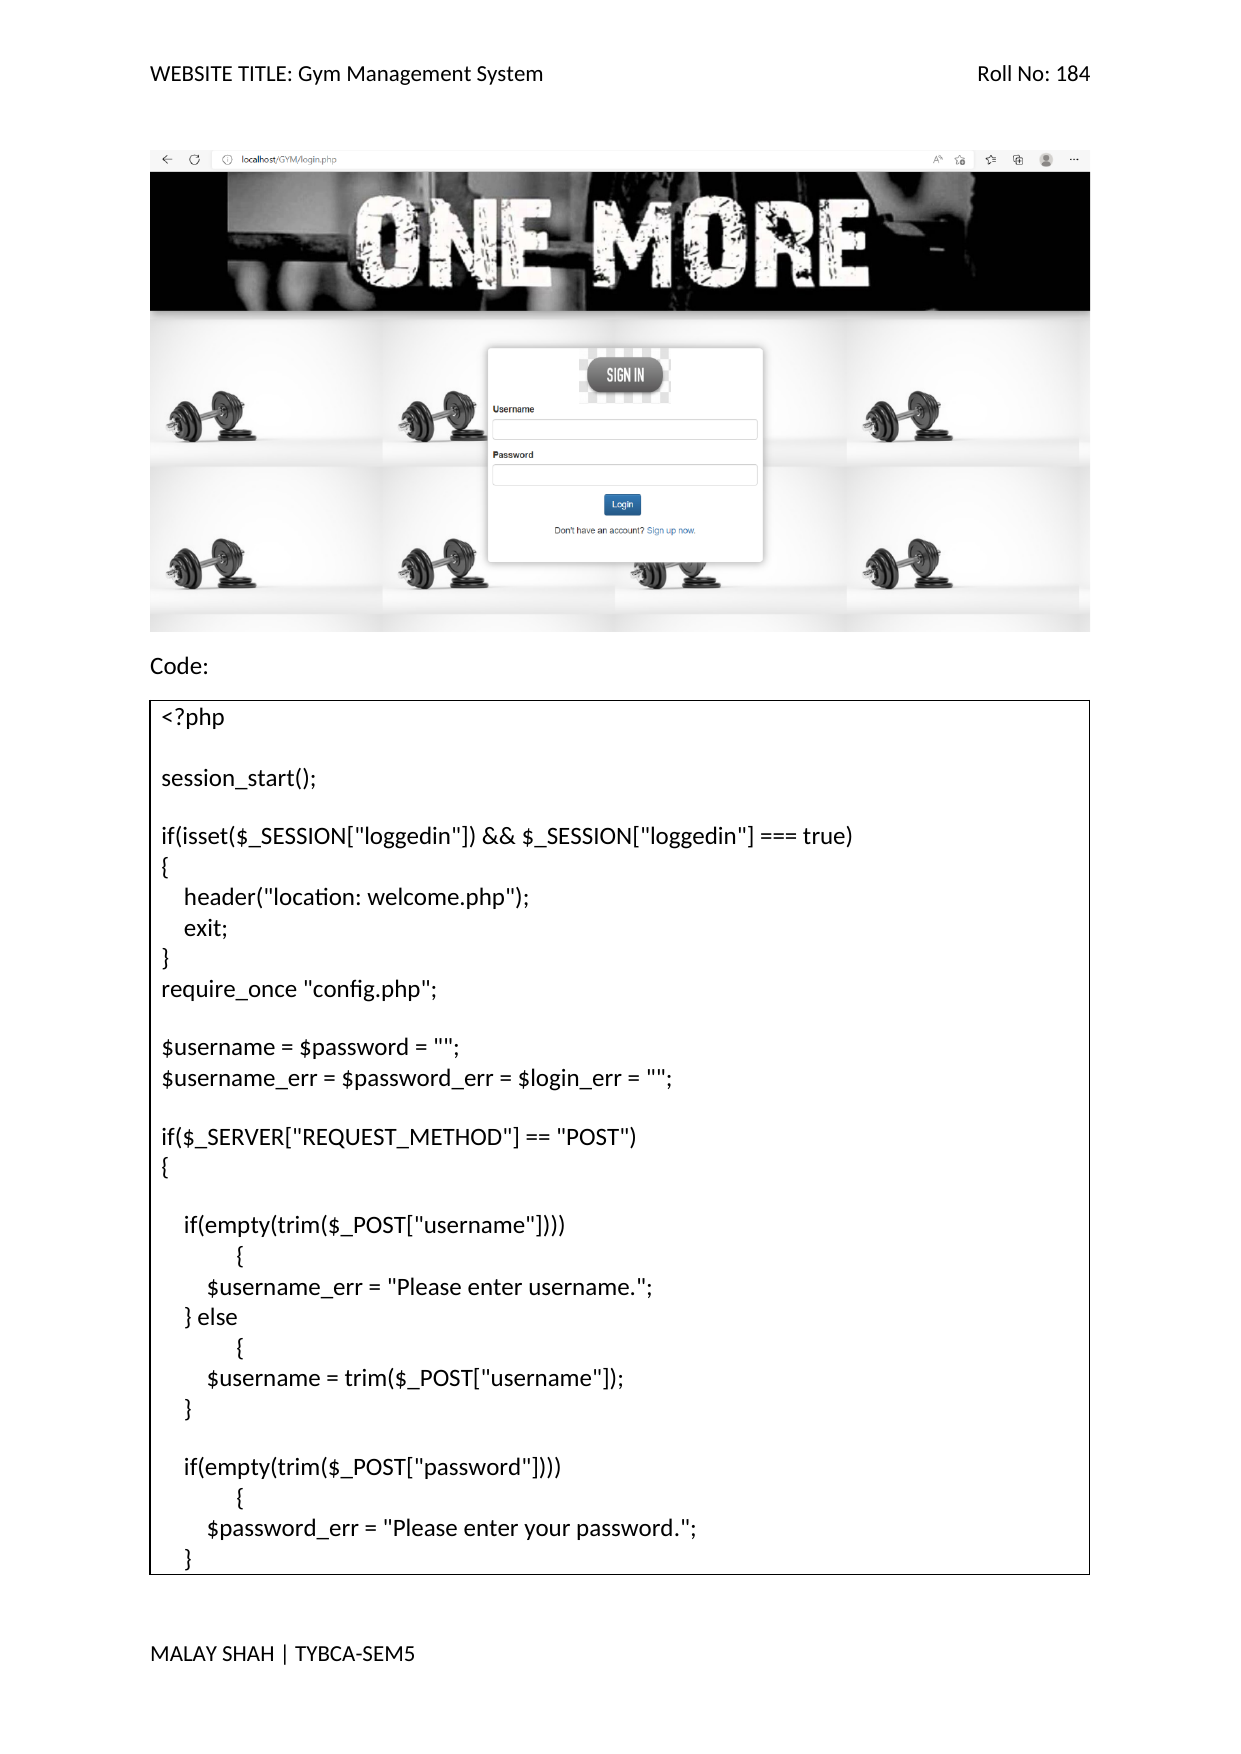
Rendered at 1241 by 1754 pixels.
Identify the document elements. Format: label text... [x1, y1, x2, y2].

text Code: [150, 650, 1090, 681]
picture [150, 150, 1091, 632]
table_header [151, 701, 1089, 1573]
